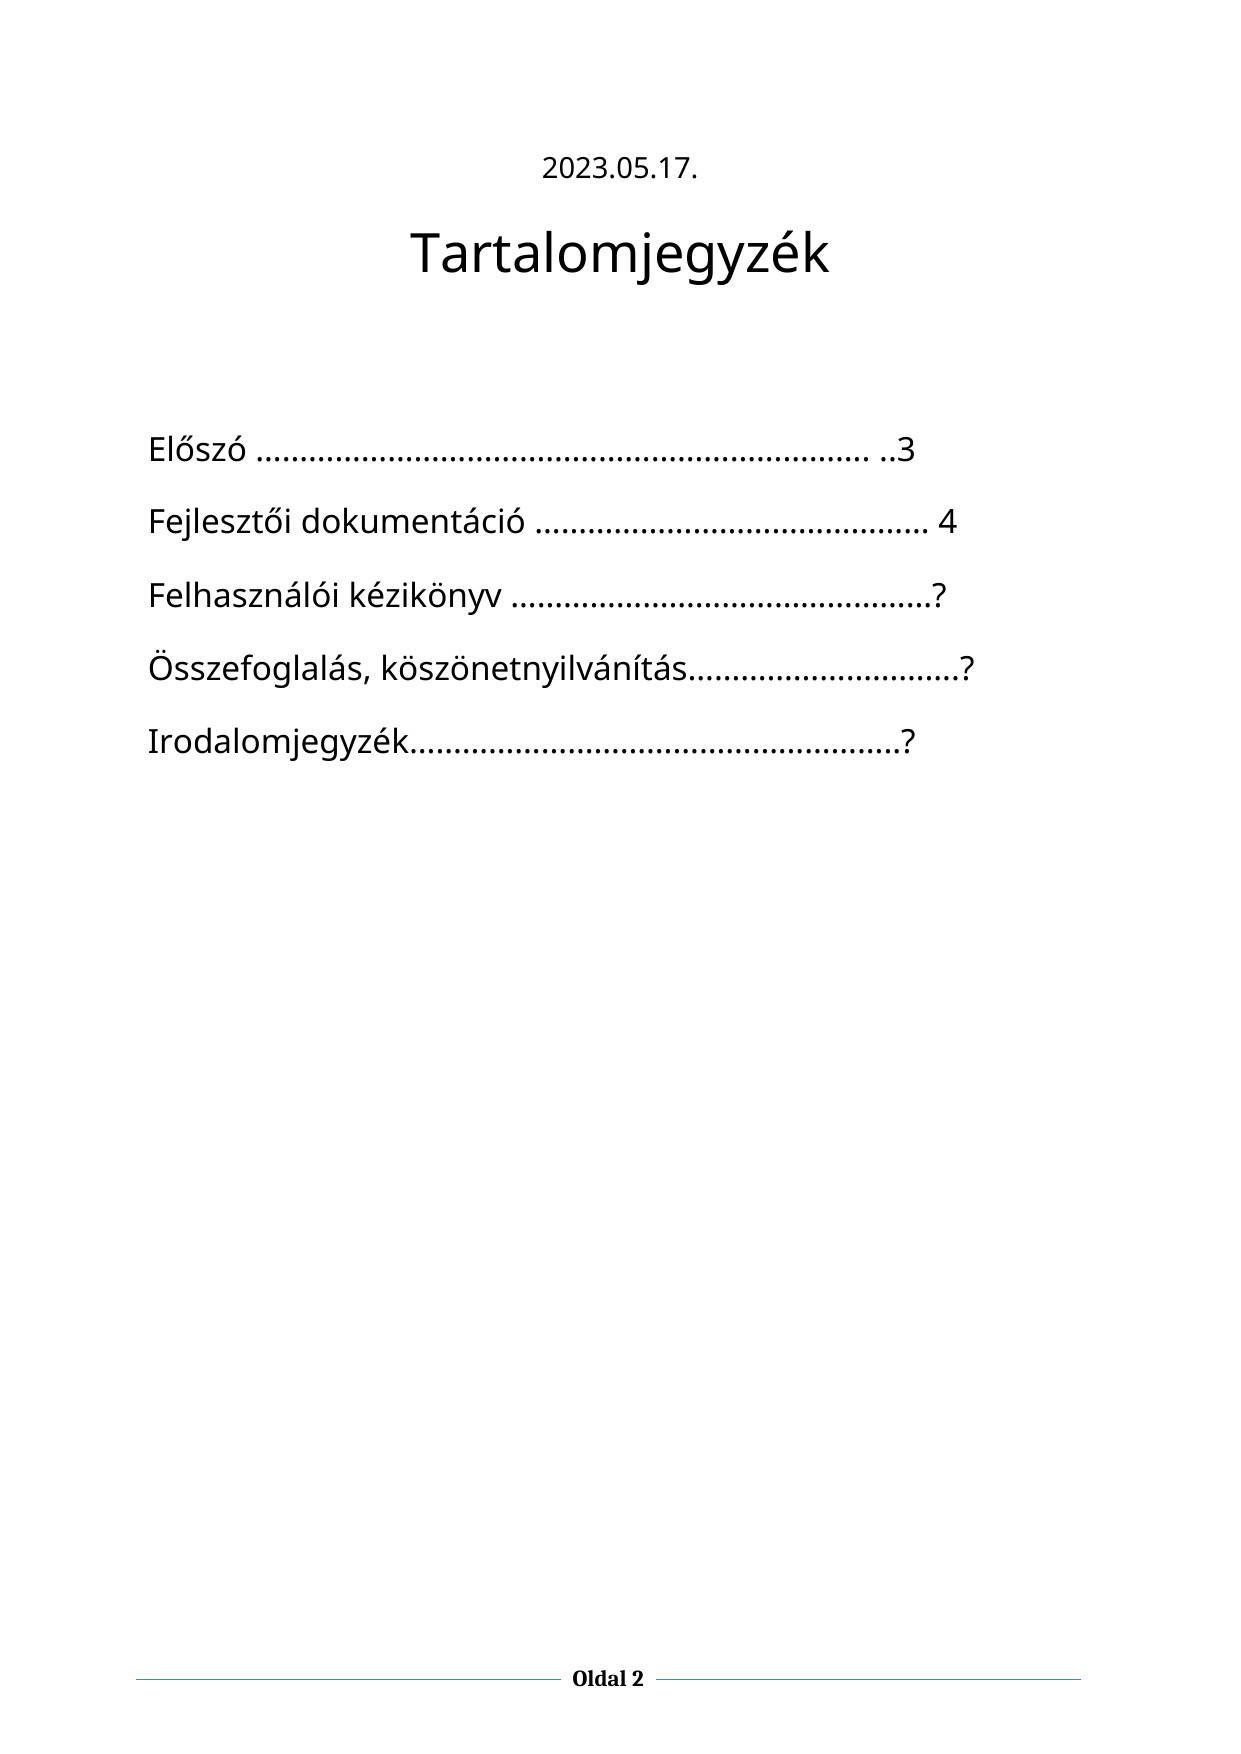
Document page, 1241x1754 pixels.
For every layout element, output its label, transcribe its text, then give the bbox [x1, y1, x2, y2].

text Tartalomjegyzék [148, 214, 1093, 288]
text Összefoglalás, köszönetnyilvánítás………………………….? [148, 644, 1093, 690]
text Felhasználói kézikönyv …………………………………………? [148, 571, 1093, 617]
text Fejlesztői dokumentáció ……………………………………… 4 [148, 498, 1093, 544]
text Irodalomjegyzék………………………………………………..? [148, 717, 1093, 763]
text 2023.05.17. [148, 148, 1093, 187]
text Előszó ……………………………………………………………. ..3 [148, 425, 1093, 471]
